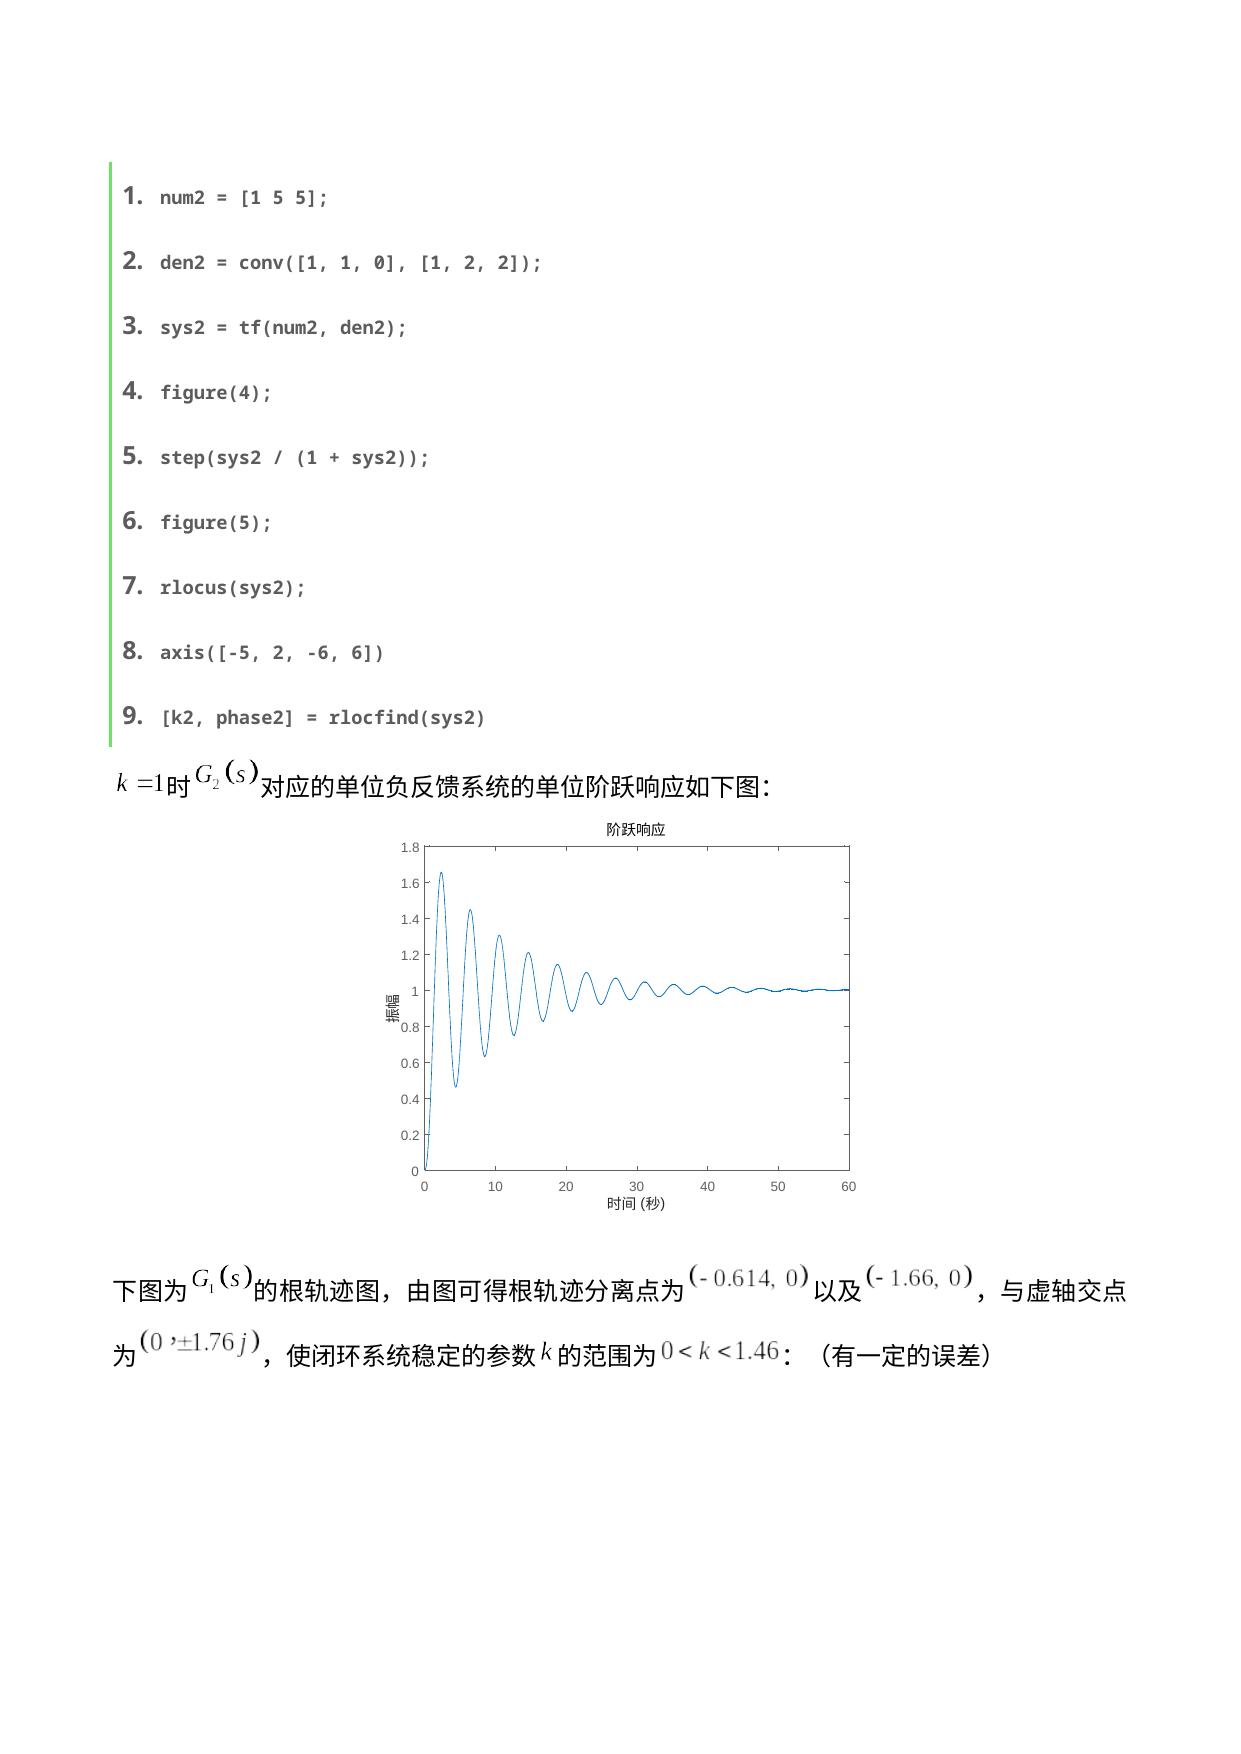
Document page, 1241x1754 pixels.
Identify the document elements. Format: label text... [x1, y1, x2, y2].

list num2 = [1 5 5]; [112, 162, 1128, 227]
list step(sys2 / (1 + sys2)); [112, 422, 1128, 487]
list axis([-5, 2, -6, 6]) [112, 617, 1128, 682]
list sys2 = tf(num2, den2); [112, 292, 1128, 357]
list 下图为的根轨迹图，由图可得根轨迹分离点为以及，与虚轴交点为，使闭环系统稳定的参数的范围为：（有一定的误差） [112, 1251, 1128, 1381]
list 时对应的单位负反馈系统的单位阶跃响应如下图： [112, 747, 1128, 812]
list rlocus(sys2); [112, 552, 1128, 617]
list figure(4); [112, 357, 1128, 422]
list [k2, phase2] = rlocfind(sys2) [112, 682, 1128, 747]
list den2 = conv([1, 1, 0], [1, 2, 2]); [112, 227, 1128, 292]
list figure(5); [112, 487, 1128, 552]
